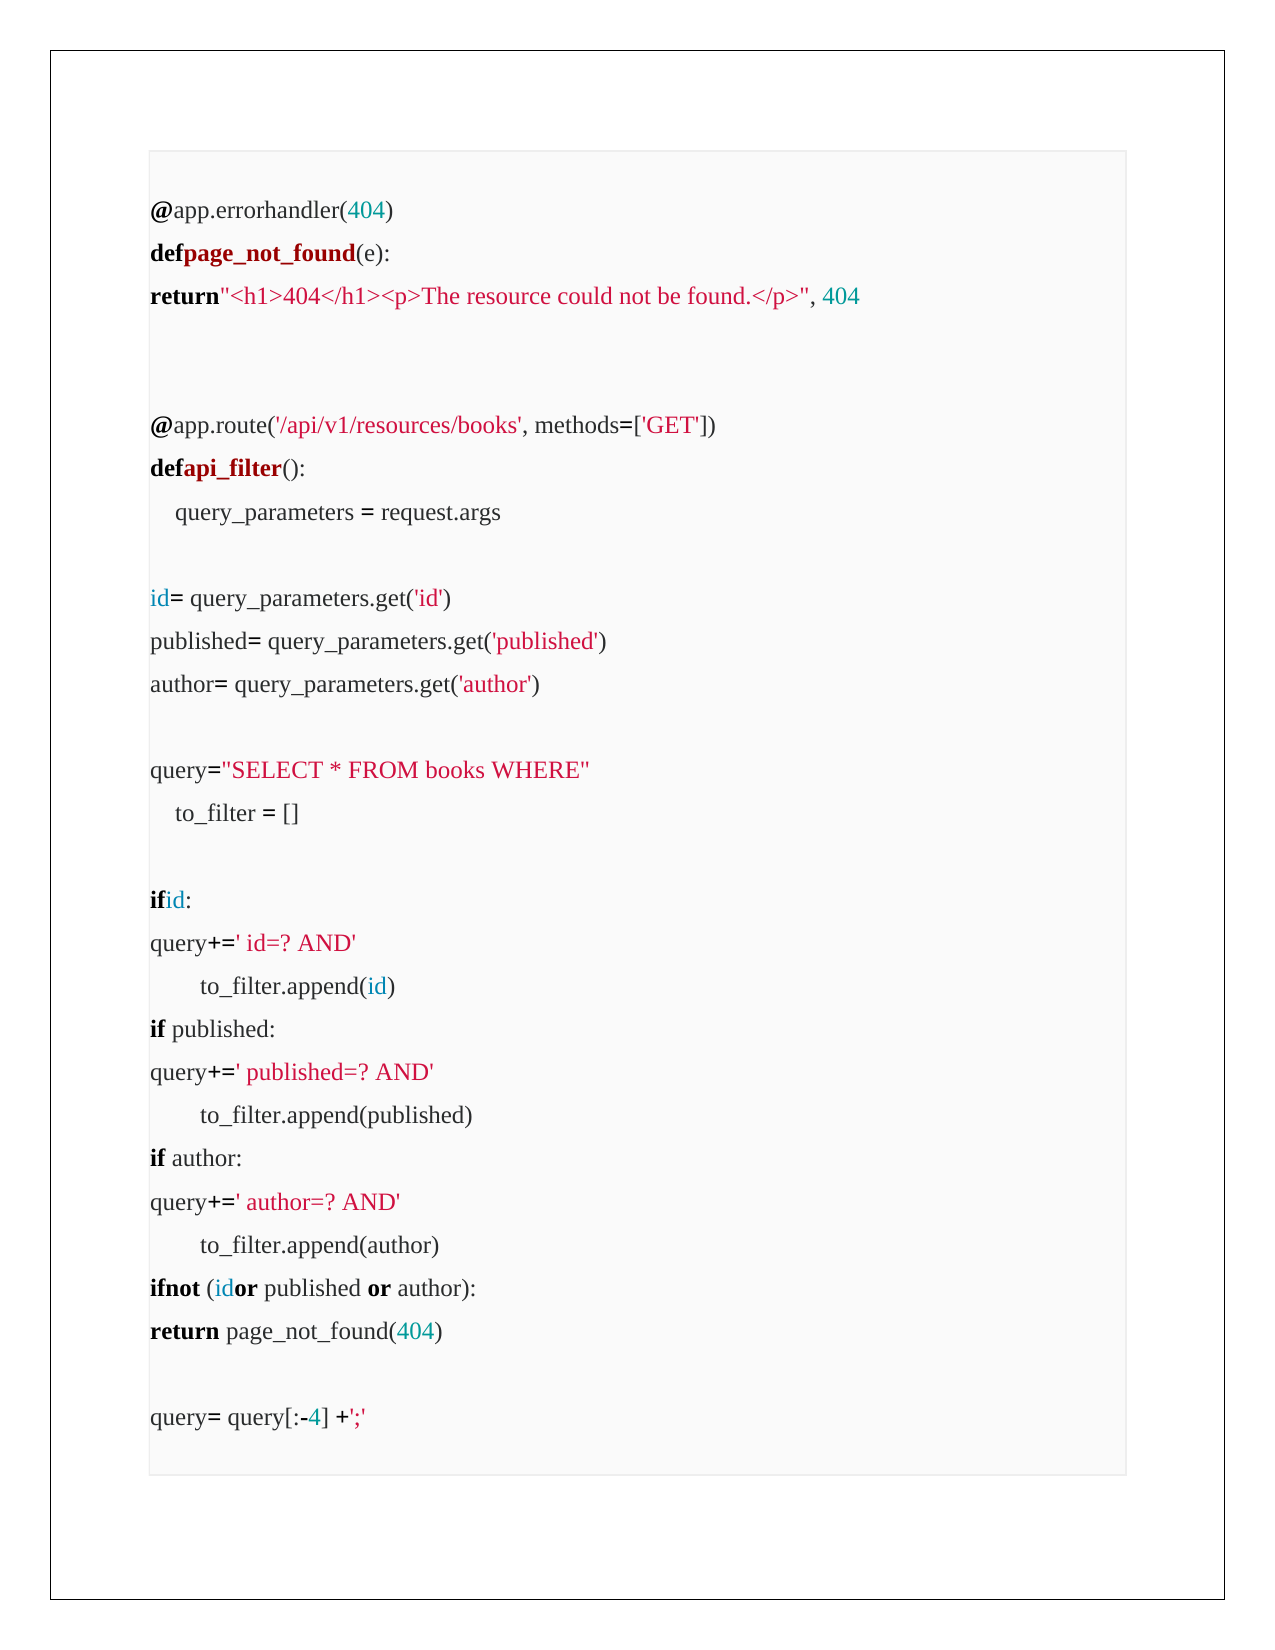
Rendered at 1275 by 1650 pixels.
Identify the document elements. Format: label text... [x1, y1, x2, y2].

text ifnot (idor published or author): [150, 1271, 1125, 1302]
text query+=' id=? AND' [150, 926, 1125, 957]
text @app.route('/api/v1/resources/books', methods=['GET']) [150, 409, 1125, 439]
text to_filter.append(published) [150, 1099, 1125, 1129]
text ifid: [150, 883, 1125, 913]
text to_filter = [] [150, 797, 1125, 827]
text return page_not_found(404) [150, 1314, 1125, 1345]
text query+=' author=? AND' [150, 1185, 1125, 1215]
text published= query_parameters.get('published') [150, 624, 1125, 655]
text to_filter.append(id) [150, 969, 1125, 1000]
text query= query[:-4] +';' [150, 1401, 1125, 1431]
text @app.errorhandler(404) [150, 193, 1125, 223]
text query="SELECT * FROM books WHERE" [150, 754, 1125, 784]
text if author: [150, 1142, 1125, 1172]
text id= query_parameters.get('id') [150, 581, 1125, 612]
text defpage_not_found(e): [150, 236, 1125, 267]
text defapi_filter(): [150, 452, 1125, 482]
text query+=' published=? AND' [150, 1056, 1125, 1086]
text query_parameters = request.args [150, 495, 1125, 525]
text if published: [150, 1012, 1125, 1043]
text author= query_parameters.get('author') [150, 667, 1125, 698]
text to_filter.append(author) [150, 1228, 1125, 1258]
text return"<h1>404</h1><p>The resource could not be found.</p>", 404 [150, 279, 1125, 310]
